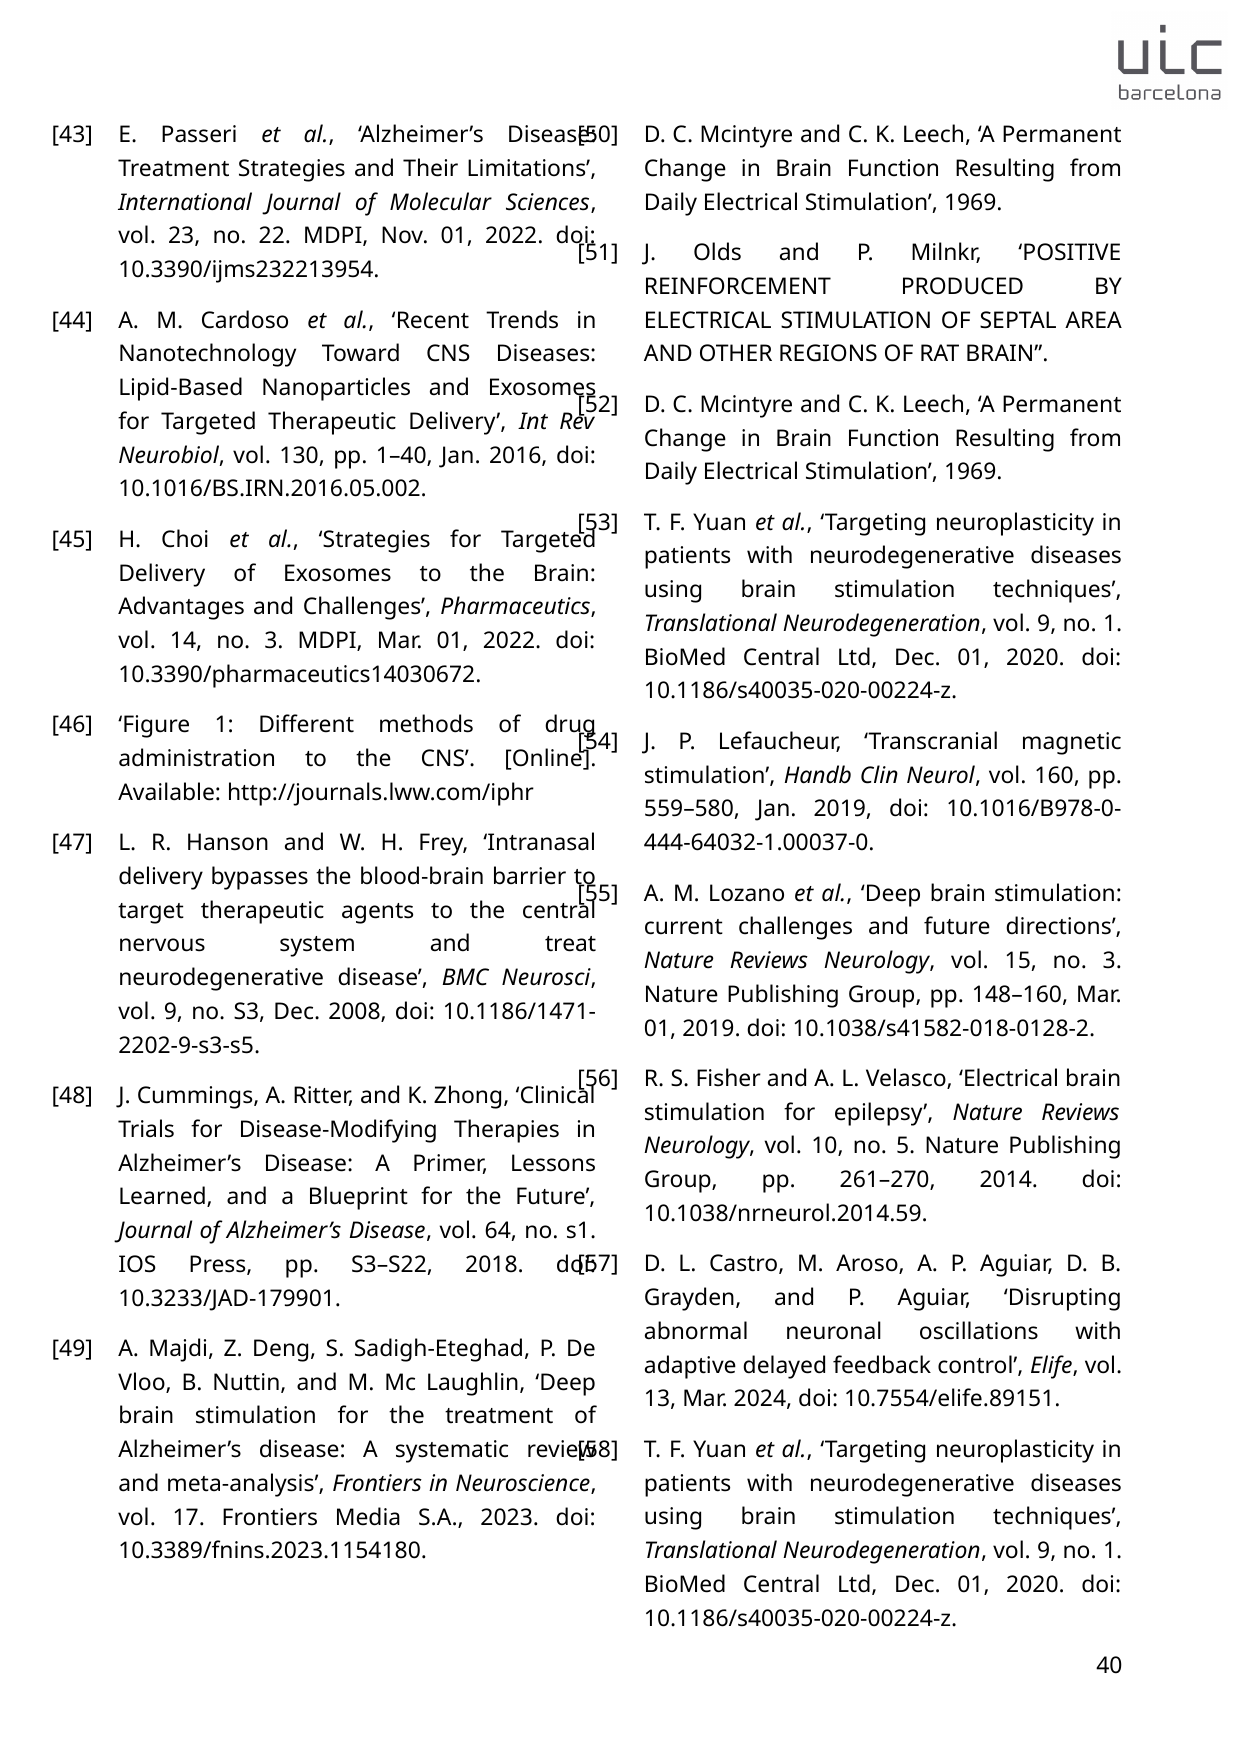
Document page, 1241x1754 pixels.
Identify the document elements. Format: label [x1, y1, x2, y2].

picture [1110, 11, 1229, 110]
